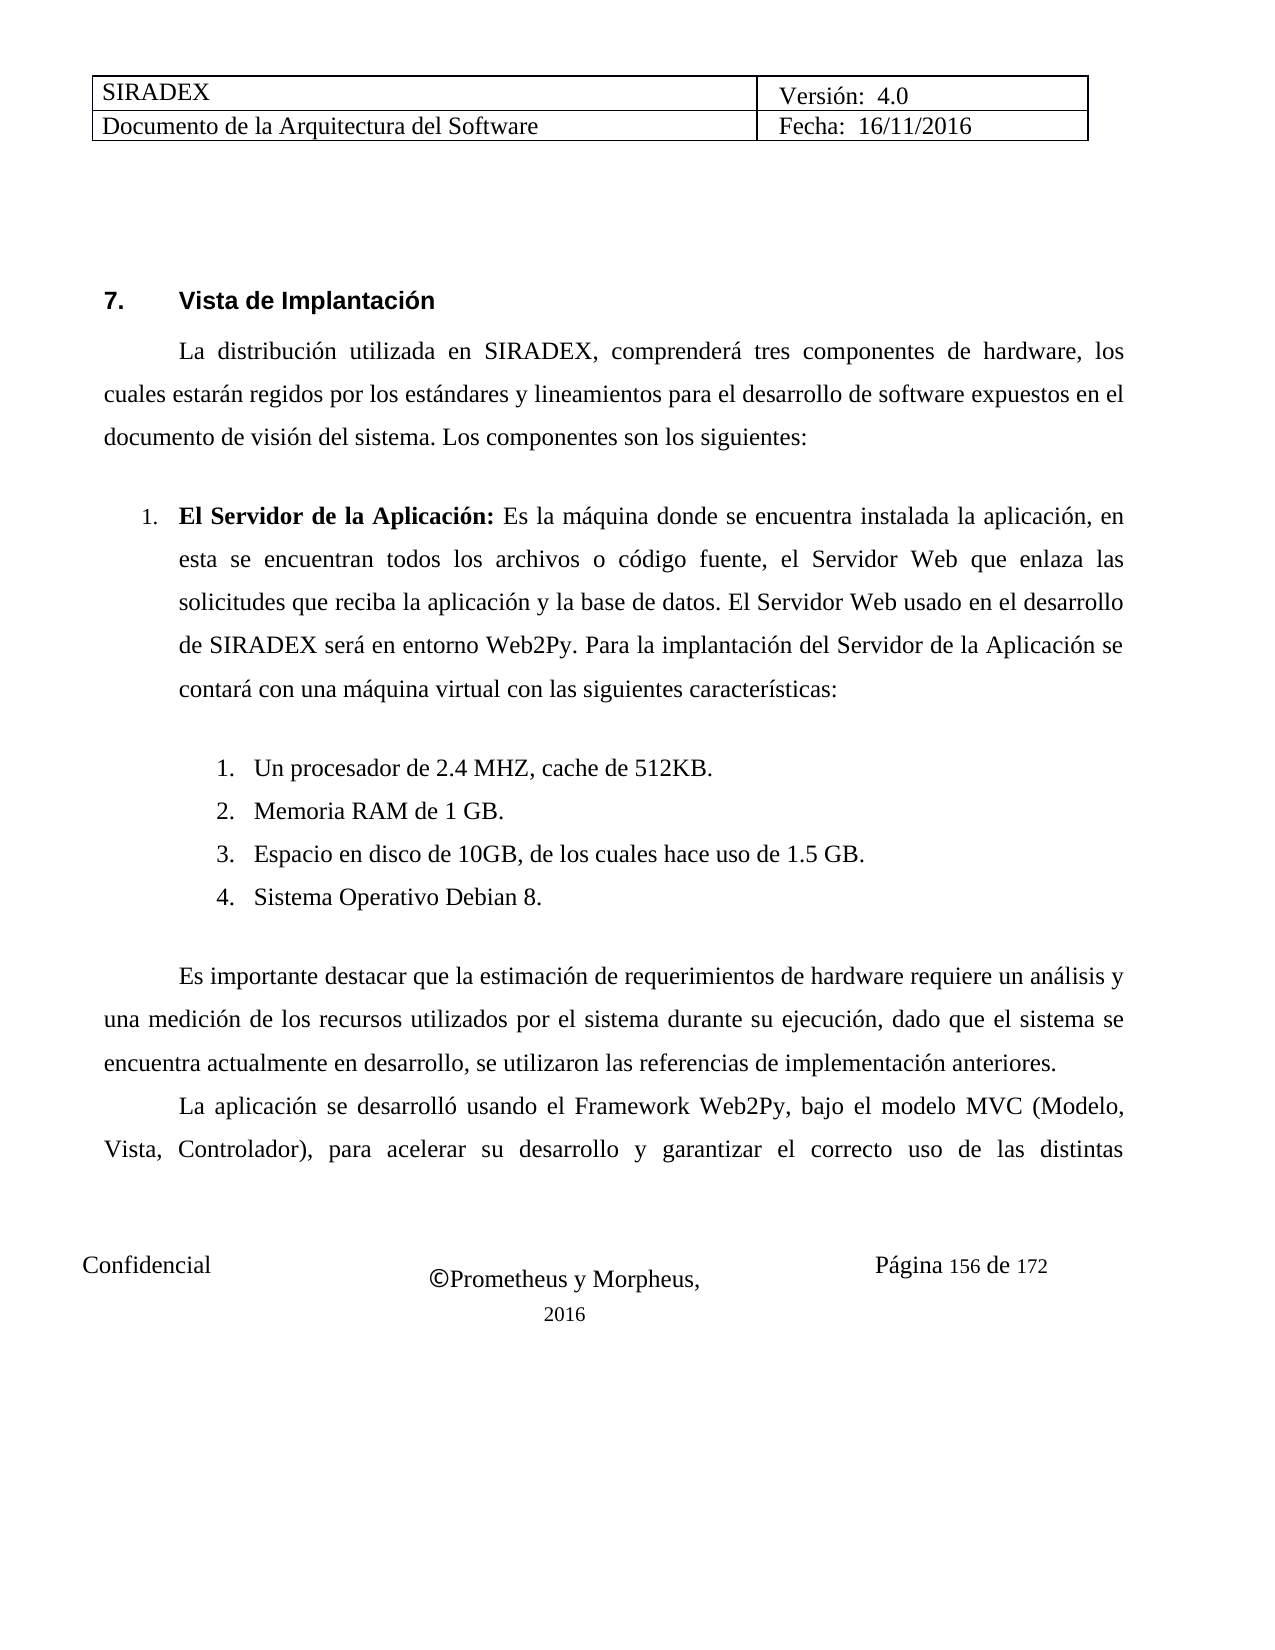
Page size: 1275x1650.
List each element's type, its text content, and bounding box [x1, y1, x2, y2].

list Un procesador de 2.4 MHZ, cache de 512KB. [216, 753, 1125, 782]
list Vista de Implantación [103, 286, 1125, 315]
list Memoria RAM de 1 GB. [216, 796, 1125, 825]
text La distribución utilizada en SIRADEX, comprenderá tres componentes de hardware, los cuales estarán regidos por los estándares y lineamientos para el desarrollo de software expuestos en el documento de visión del sistema. Los componentes son los siguientes: [103, 336, 1125, 451]
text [103, 1091, 1125, 1163]
text Es importante destacar que la estimación de requerimientos de hardware requiere un análisis y una medición de los recursos utilizados por el sistema durante su ejecución, dado que el sistema se encuentra actualmente en desarrollo, se utilizaron las referencias de implementación anteriores. [103, 961, 1125, 1076]
list El Servidor de la Aplicación: Es la máquina donde se encuentra instalada la aplicación, en esta se encuentran todos los archivos o código fuente, el Servidor Web que enlaza las solicitudes que reciba la aplicación y la base de datos. El Servidor Web usado en el desarrollo de SIRADEX será en entorno Web2Py. Para la implantación del Servidor de la Aplicación se contará con una máquina virtual con las siguientes características: [141, 501, 1125, 702]
list Espacio en disco de 10GB, de los cuales hace uso de 1.5 GB. [216, 839, 1125, 868]
list Sistema Operativo Debian 8. [216, 882, 1125, 911]
